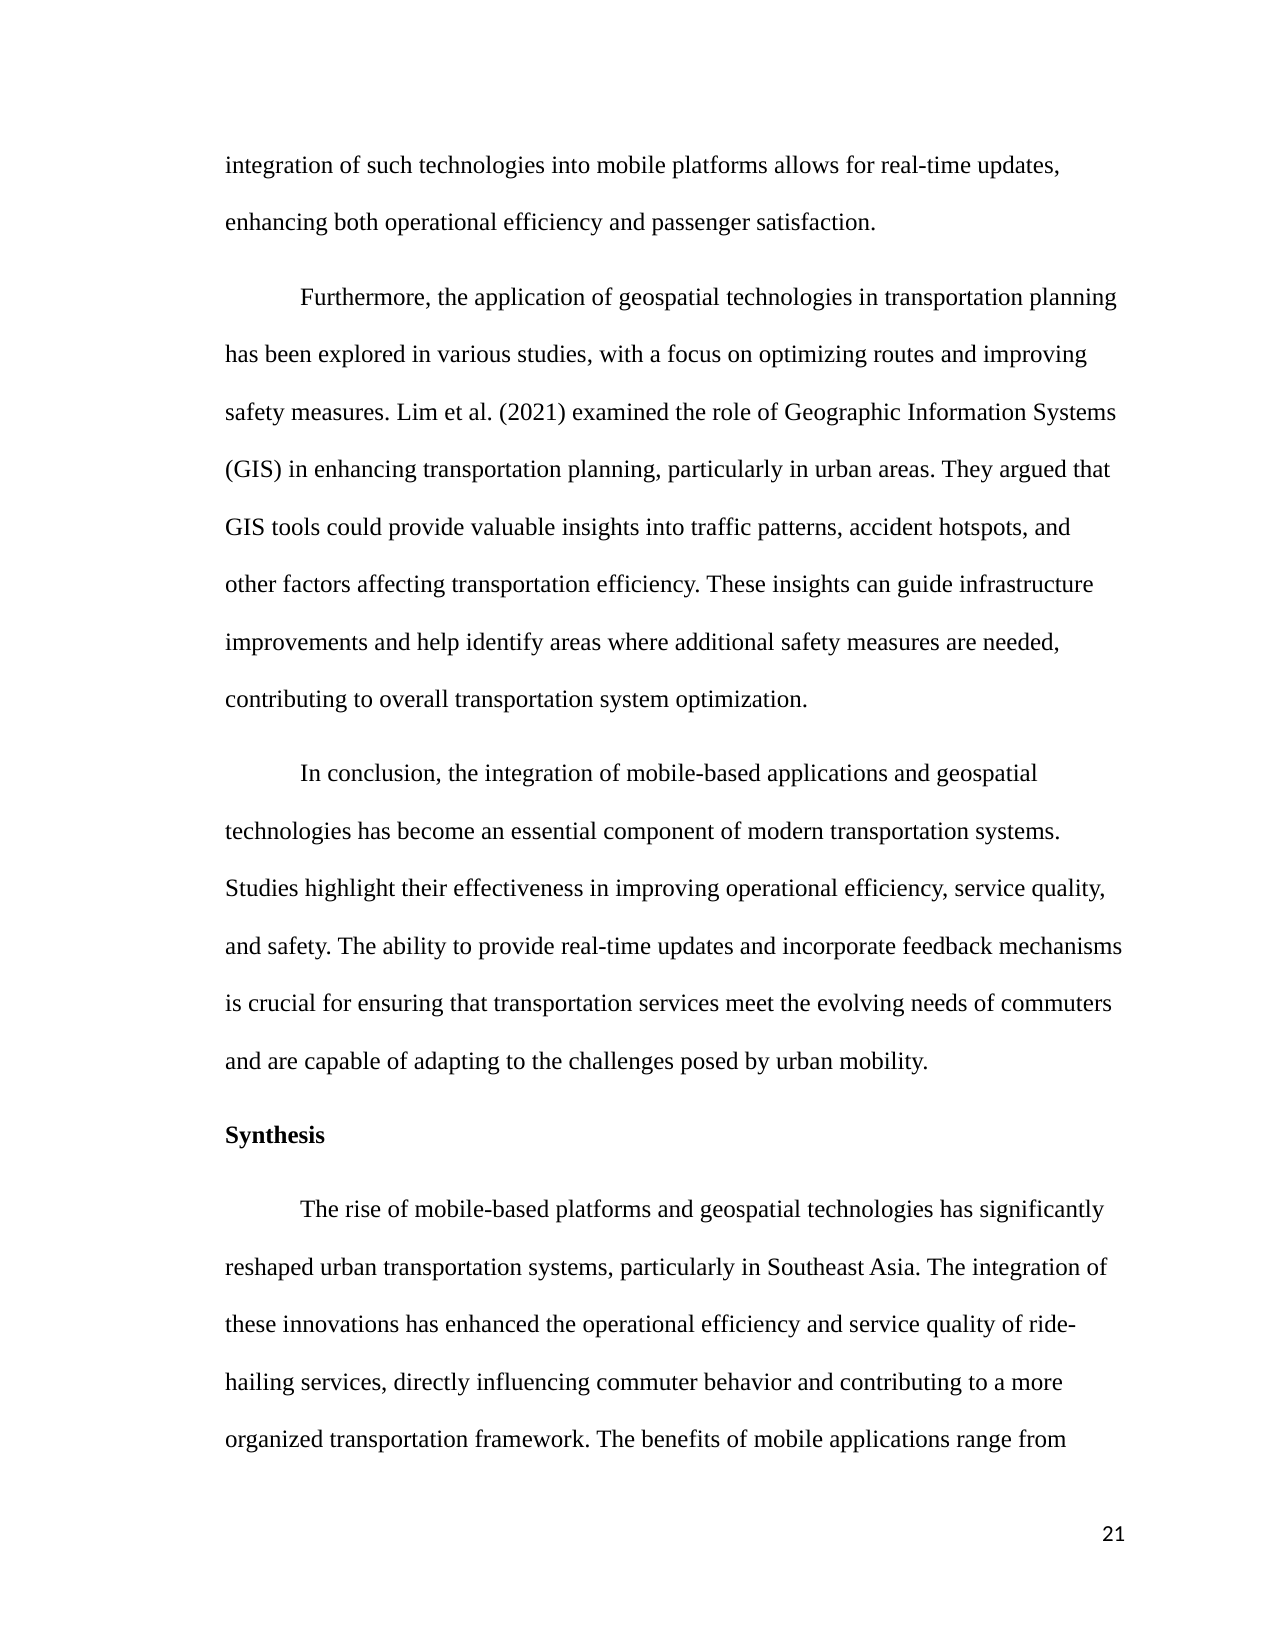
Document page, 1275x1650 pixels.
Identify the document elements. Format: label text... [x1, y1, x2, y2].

text Furthermore, the application of geospatial technologies in transportation planning has been explored in various studies, with a focus on optimizing routes and improving safety measures. Lim et al. (2021) examined the role of Geographic Information Systems (GIS) in enhancing transportation planning, particularly in urban areas. They argued that GIS tools could provide valuable insights into traffic patterns, accident hotspots, and other factors affecting transportation efficiency. These insights can guide infrastructure improvements and help identify areas where additional safety measures are needed, contributing to overall transportation system optimization. [225, 282, 1125, 713]
text Synthesis [225, 1120, 1125, 1149]
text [225, 150, 1125, 236]
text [225, 1194, 1125, 1453]
text In conclusion, the integration of mobile-based applications and geospatial technologies has become an essential component of modern transportation systems. Studies highlight their effectiveness in improving operational efficiency, service quality, and safety. The ability to provide real-time updates and incorporate feedback mechanisms is crucial for ensuring that transportation services meet the evolving needs of commuters and are capable of adapting to the challenges posed by urban mobility. [225, 758, 1125, 1074]
